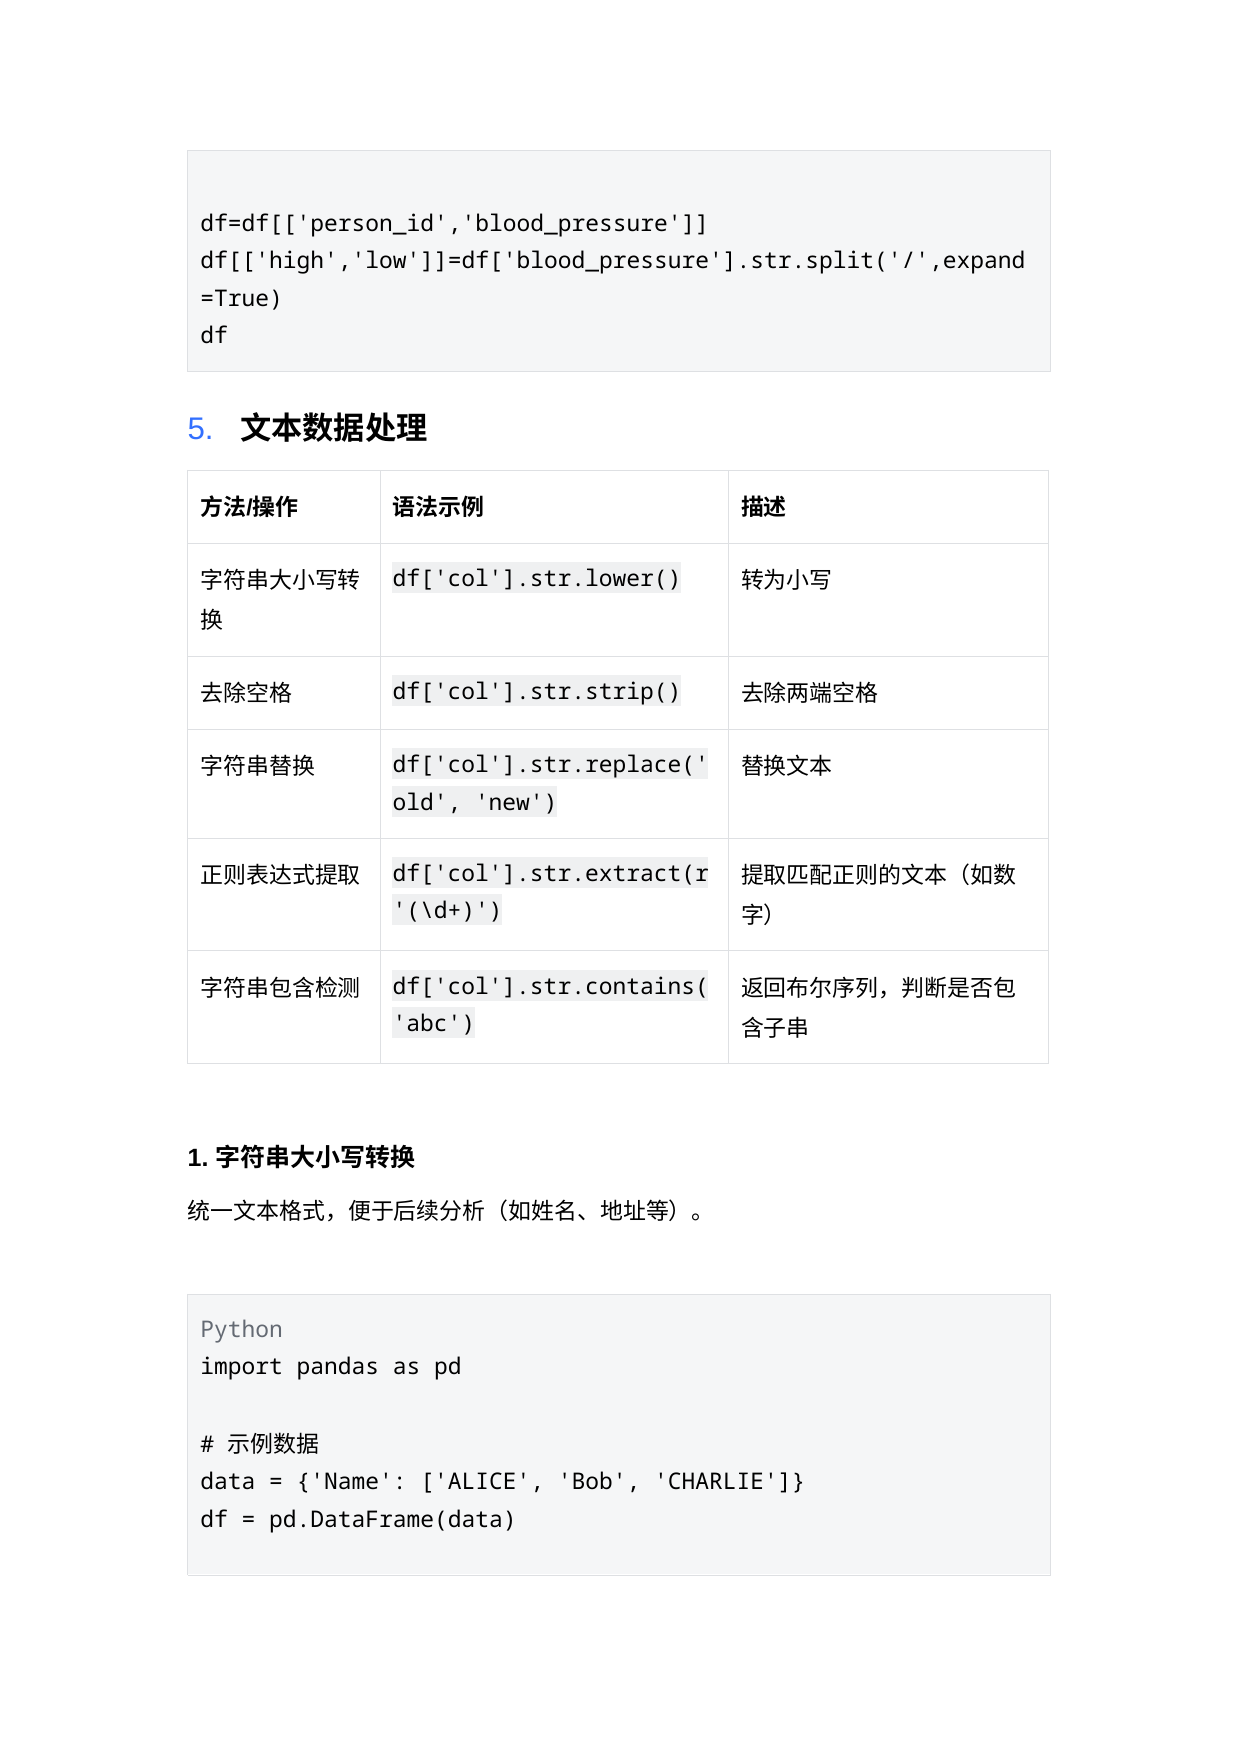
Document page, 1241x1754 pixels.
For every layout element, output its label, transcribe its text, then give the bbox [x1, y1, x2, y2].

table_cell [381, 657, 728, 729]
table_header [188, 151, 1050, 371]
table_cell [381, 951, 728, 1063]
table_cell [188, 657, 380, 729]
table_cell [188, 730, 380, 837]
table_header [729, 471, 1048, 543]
text 统一文本格式，便于后续分析（如姓名、地址等）。 [187, 1193, 1053, 1226]
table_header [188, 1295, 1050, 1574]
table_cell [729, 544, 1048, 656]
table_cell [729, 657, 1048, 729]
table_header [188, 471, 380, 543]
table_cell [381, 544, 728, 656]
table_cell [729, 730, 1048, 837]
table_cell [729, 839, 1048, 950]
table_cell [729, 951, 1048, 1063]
text 1. 字符串大小写转换 [187, 1137, 1053, 1173]
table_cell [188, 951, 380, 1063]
text 5. 文本数据处理 [187, 403, 1053, 448]
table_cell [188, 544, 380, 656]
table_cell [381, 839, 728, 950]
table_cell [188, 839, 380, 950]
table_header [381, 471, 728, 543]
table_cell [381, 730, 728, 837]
